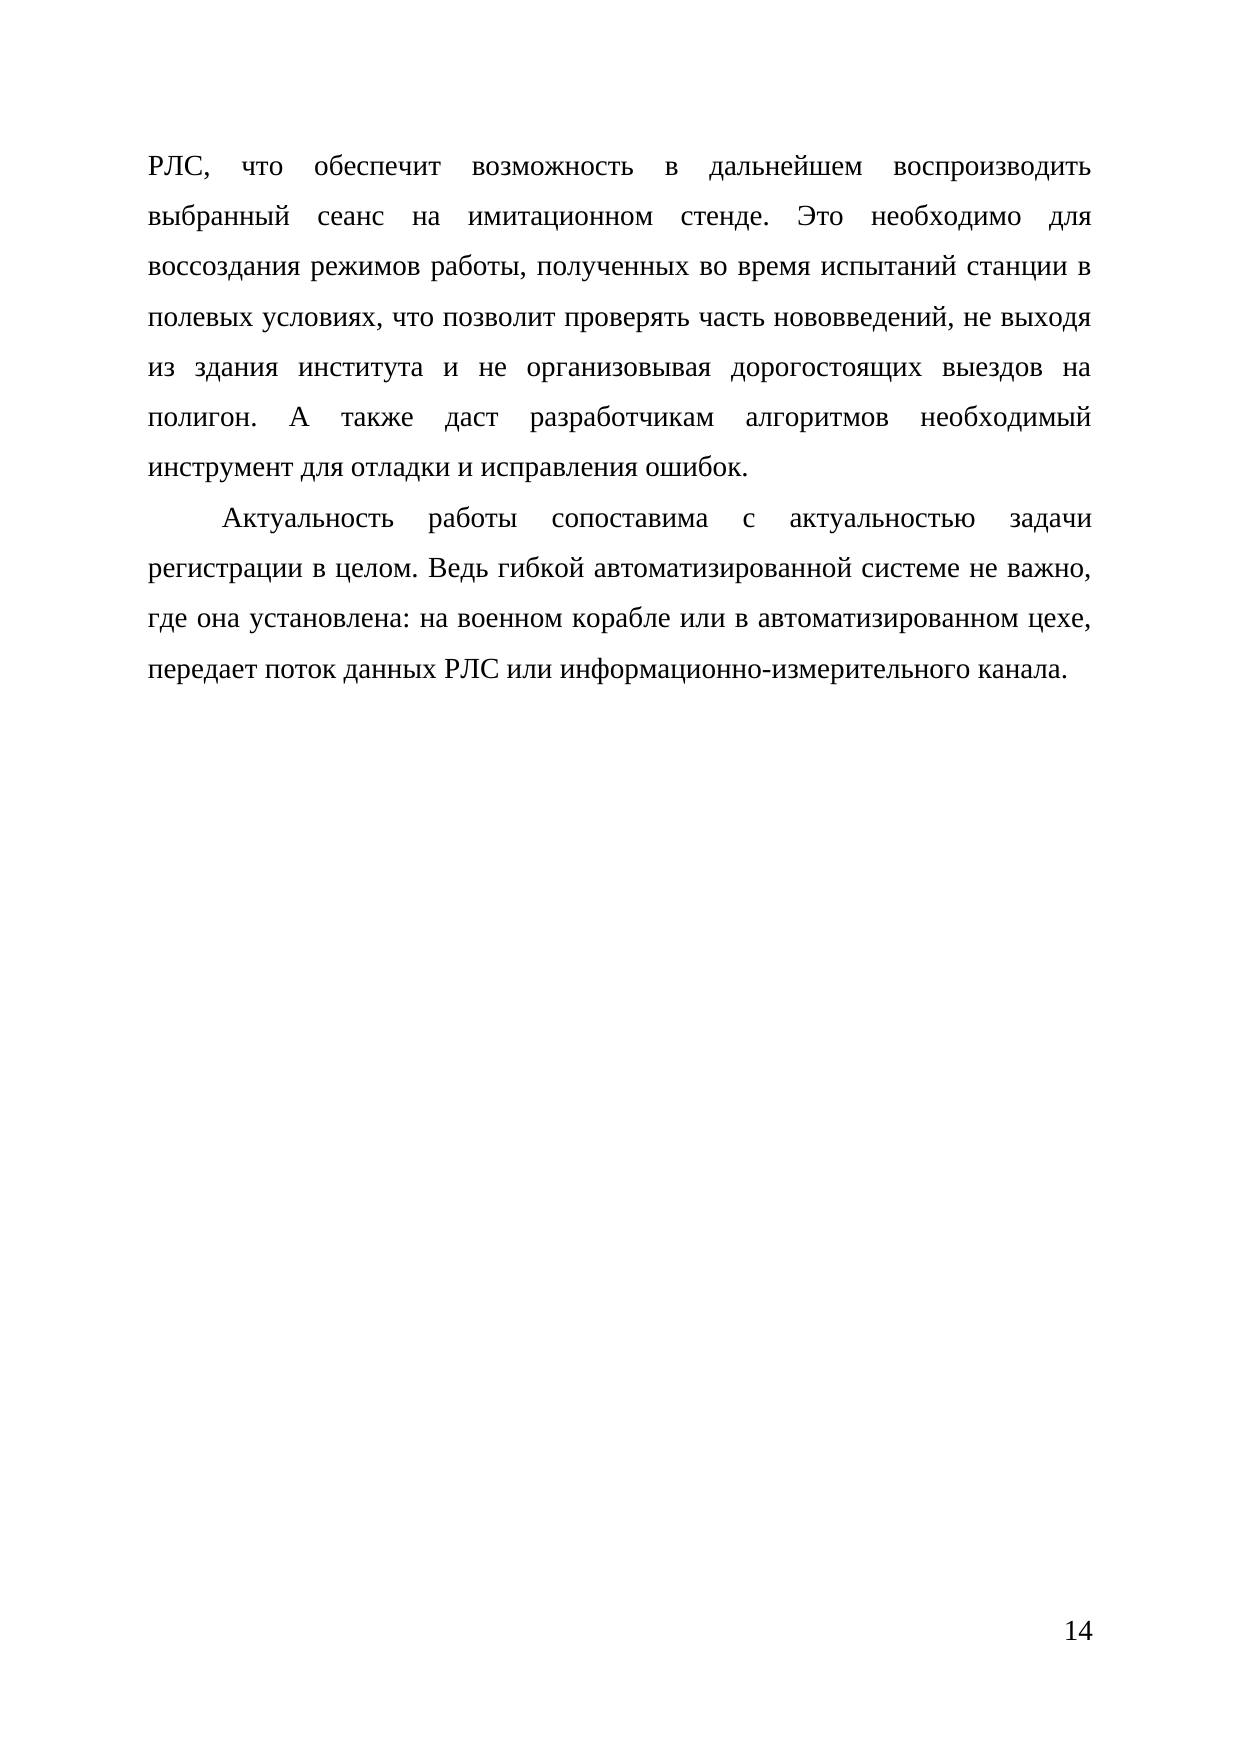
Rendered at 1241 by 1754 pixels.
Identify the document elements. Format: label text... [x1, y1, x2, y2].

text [148, 148, 1092, 483]
text Актуальность работы сопоставима с актуальностью задачи регистрации в целом. Ведь гибкой автоматизированной системе не важно, где она установлена: на военном корабле или в автоматизированном цехе, передает поток данных РЛС или информационно-измерительного канала. [148, 500, 1092, 684]
